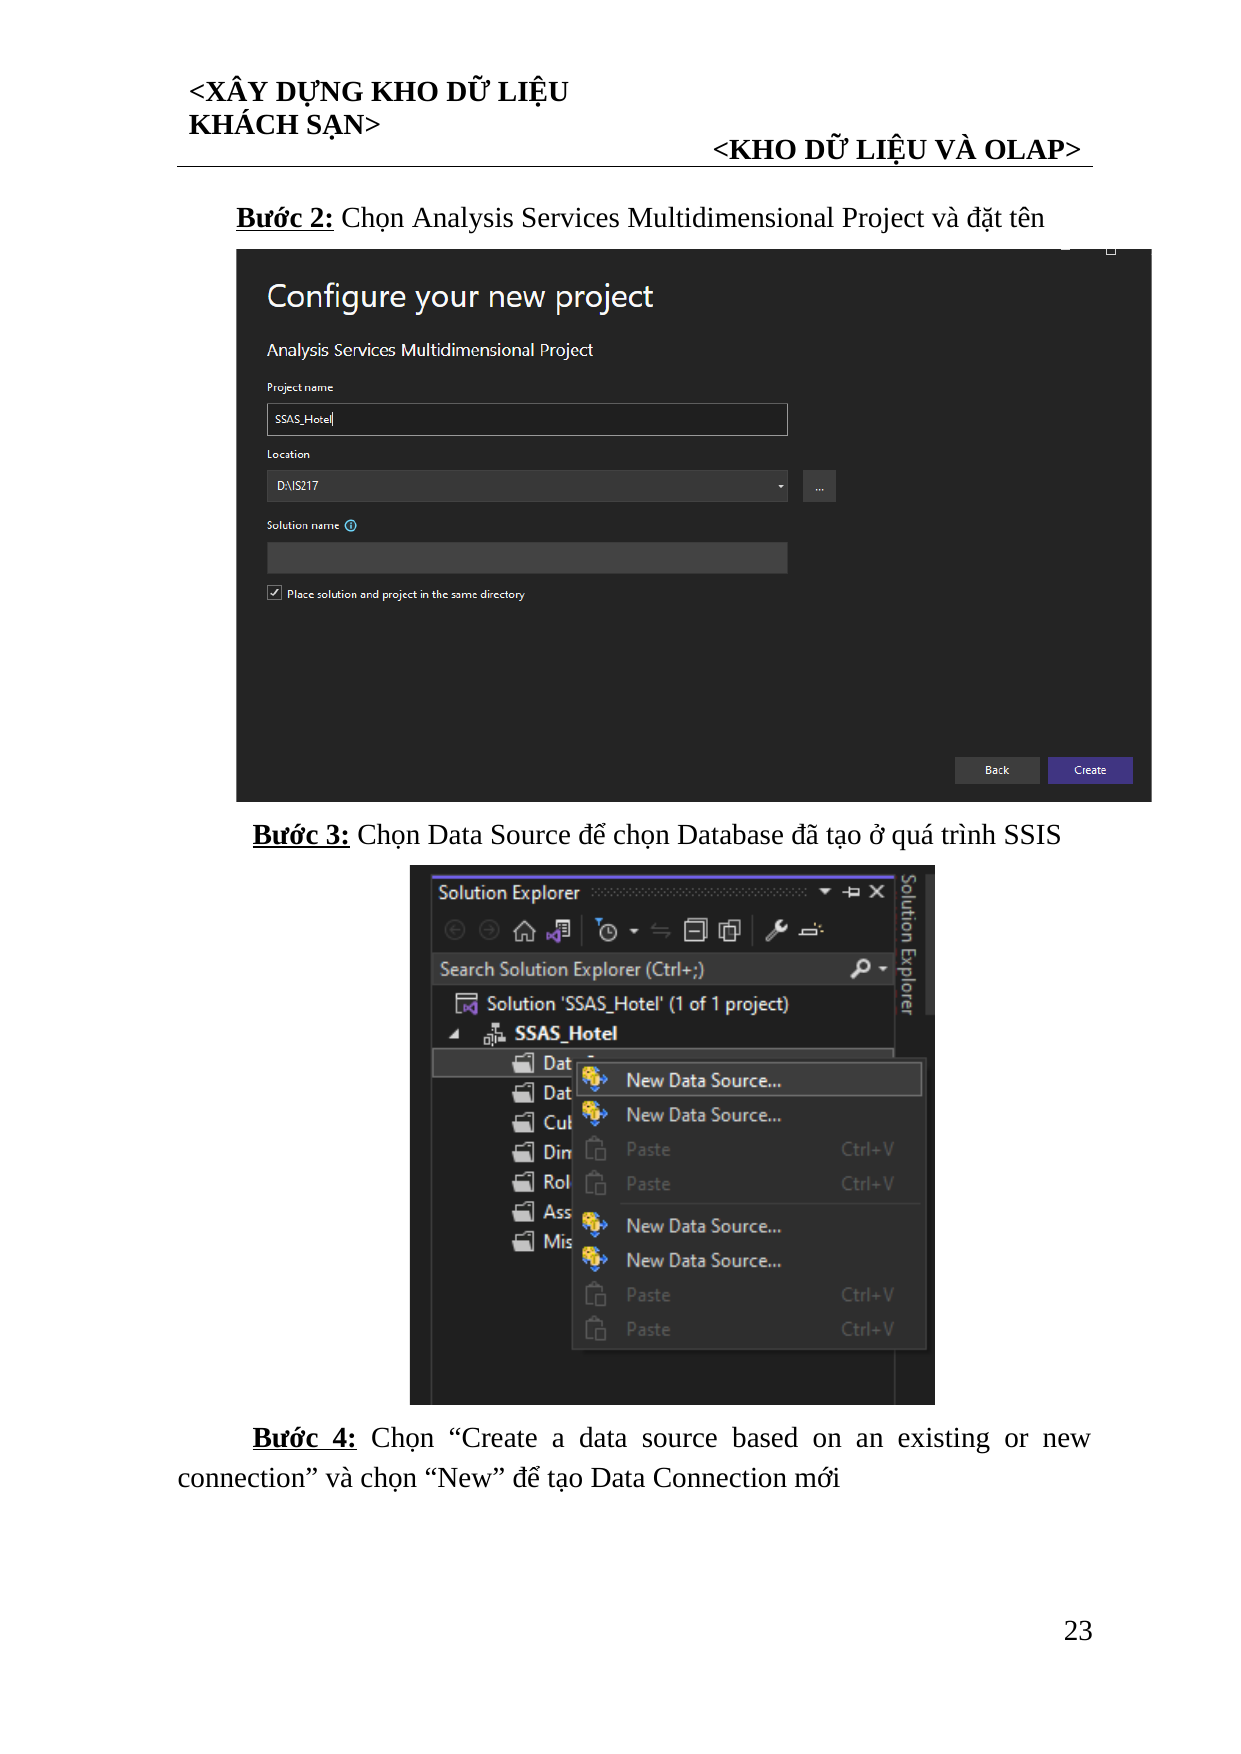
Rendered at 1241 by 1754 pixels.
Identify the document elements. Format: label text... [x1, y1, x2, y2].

text Bước 4: Chọn “Create a data source based on an existing or new connection” và chọn “New” để tạo Data Connection mới [177, 1420, 1092, 1493]
picture [409, 865, 935, 1405]
text Bước 3: Chọn Data Source để chọn Database đã tạo ở quá trình SSIS [177, 817, 1092, 851]
text Bước 2: Chọn Analysis Services Multidimensional Project và đặt tên [177, 201, 1092, 234]
picture [236, 249, 1152, 802]
